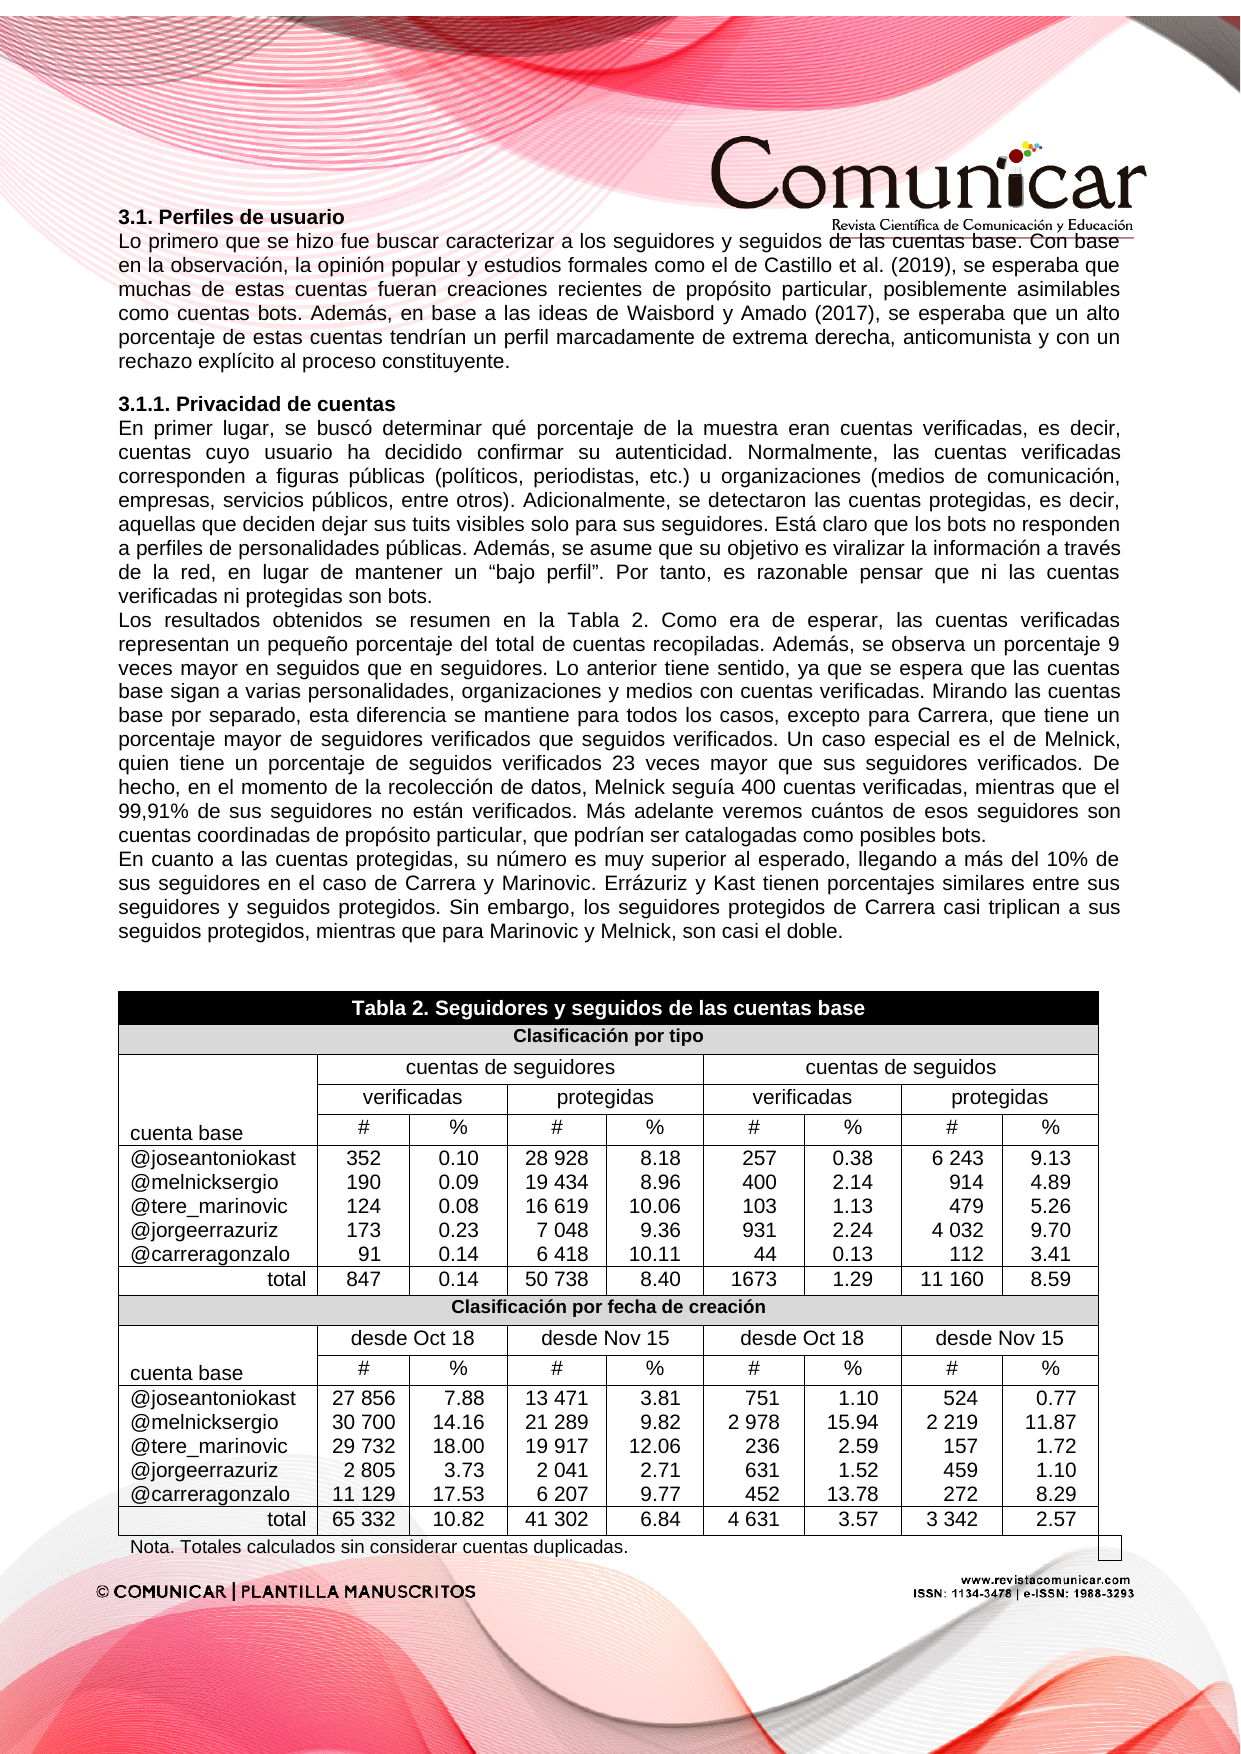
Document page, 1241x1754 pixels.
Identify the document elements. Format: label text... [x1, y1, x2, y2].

table_cell cuentas de seguidos [704, 1055, 1098, 1084]
table_cell 8.59 [1003, 1267, 1098, 1295]
text En cuanto a las cuentas protegidas, su número es muy superior al esperado, llegando a más del 10% de sus seguidores en el caso de Carrera y Marinovic. Errázuriz y Kast tienen porcentajes similares entre sus seguidores y seguidos protegidos. Sin embargo, los seguidores protegidos de Carrera casi triplican a sus seguidos protegidos, mientras que para Marinovic y Melnick, son casi el doble. [118, 847, 1122, 943]
table_cell # [704, 1115, 804, 1145]
text Los resultados obtenidos se resumen en la Tabla 2. Como era de esperar, las cuentas verificadas representan un pequeño porcentaje del total de cuentas recopiladas. Además, se observa un porcentaje 9 veces mayor en seguidos que en seguidores. Lo anterior tiene sentido, ya que se espera que las cuentas base sigan a varias personalidades, organizaciones y medios con cuentas verificadas. Mirando las cuentas base por separado, esta diferencia se mantiene para todos los casos, excepto para Carrera, que tiene un porcentaje mayor de seguidores verificados que seguidos verificados. Un caso especial es el de Melnick, quien tiene un porcentaje de seguidos verificados 23 veces mayor que sus seguidores verificados. De hecho, en el momento de la recolección de datos, Melnick seguía 400 cuentas verificadas, mientras que el 99,91% de sus seguidores no están verificados. Más adelante veremos cuántos de esos seguidores son cuentas coordinadas de propósito particular, que podrían ser catalogadas como posibles bots. [118, 607, 1122, 847]
table_cell 10.82 [410, 1507, 507, 1535]
table_cell 11 160 [902, 1267, 1002, 1295]
table_cell desde Nov 15 [508, 1326, 703, 1355]
table_cell 1673 [704, 1267, 804, 1295]
table_cell 65 332 [318, 1507, 409, 1535]
table_cell 50 738 [508, 1267, 606, 1295]
table_cell 1.29 [805, 1267, 901, 1295]
table_cell 9.13 4.89 5.26 9.70 3.41 [1003, 1146, 1098, 1266]
table_cell 3.57 [805, 1507, 901, 1535]
table_cell @joseantoniokast @melnicksergio @tere_marinovic @jorgeerrazuriz @carreragonzalo [119, 1146, 317, 1266]
table_cell % [607, 1115, 703, 1145]
table_cell 6 243 914 479 4 032 112 [902, 1146, 1002, 1266]
table_cell verificadas [704, 1085, 901, 1113]
picture [0, 16, 1241, 339]
table_cell [1099, 1536, 1121, 1560]
table_cell desde Oct 18 [704, 1326, 901, 1355]
table_cell cuenta base [119, 1055, 317, 1145]
table_cell cuentas de seguidores [318, 1055, 703, 1084]
table_cell 3 342 [902, 1507, 1002, 1535]
table_cell 0.77 11.87 1.72 1.10 8.29 [1003, 1386, 1098, 1506]
table_cell Nota. Totales calculados sin considerar cuentas duplicadas. [119, 1536, 1098, 1560]
table_cell 0.10 0.09 0.08 0.23 0.14 [410, 1146, 507, 1266]
table_cell 1.10 15.94 2.59 1.52 13.78 [805, 1386, 901, 1506]
table_cell 41 302 [508, 1507, 606, 1535]
table_cell 13 471 21 289 19 917 2 041 6 207 [508, 1386, 606, 1506]
table_cell % [1003, 1356, 1098, 1385]
table_cell total [119, 1507, 317, 1535]
table_cell % [1003, 1115, 1098, 1145]
table_cell @joseantoniokast @melnicksergio @tere_marinovic @jorgeerrazuriz @carreragonzalo [119, 1386, 317, 1506]
table_cell % [410, 1115, 507, 1145]
table_cell % [607, 1356, 703, 1385]
text Lo primero que se hizo fue buscar caracterizar a los seguidores y seguidos de las cuentas base. Con base en la observación, la opinión popular y estudios formales como el de Castillo et al. (2019), se esperaba que muchas de estas cuentas fueran creaciones recientes de propósito particular, posiblemente asimilables como cuentas bots. Además, en base a las ideas de Waisbord y Amado (2017), se esperaba que un alto porcentaje de estas cuentas tendrían un perfil marcadamente de extrema derecha, anticomunista y con un rechazo explícito al proceso constituyente. [118, 229, 1122, 373]
table_cell desde Oct 18 [318, 1326, 507, 1355]
table_cell cuenta base [119, 1326, 317, 1385]
table_cell protegidas [508, 1085, 703, 1113]
table_cell 352 190 124 173 91 [318, 1146, 409, 1266]
table_cell 2.57 [1003, 1507, 1098, 1535]
table_cell Clasificación por tipo [119, 1025, 1098, 1054]
table_cell total [119, 1267, 317, 1295]
table_cell 8.40 [607, 1267, 703, 1295]
table_cell 257 400 103 931 44 [704, 1146, 804, 1266]
table_cell % [805, 1115, 901, 1145]
table_cell # [318, 1356, 409, 1385]
table_cell protegidas [902, 1085, 1098, 1113]
table_cell verificadas [318, 1085, 507, 1113]
table_cell # [508, 1356, 606, 1385]
table_cell 8.18 8.96 10.06 9.36 10.11 [607, 1146, 703, 1266]
table_cell 4 631 [704, 1507, 804, 1535]
table_cell 3.81 9.82 12.06 2.71 9.77 [607, 1386, 703, 1506]
table_cell 0.14 [410, 1267, 507, 1295]
table_cell 0.38 2.14 1.13 2.24 0.13 [805, 1146, 901, 1266]
text En primer lugar, se buscó determinar qué porcentaje de la muestra eran cuentas verificadas, es decir, cuentas cuyo usuario ha decidido confirmar su autenticidad. Normalmente, las cuentas verificadas corresponden a figuras públicas (políticos, periodistas, etc.) u organizaciones (medios de comunicación, empresas, servicios públicos, entre otros). Adicionalmente, se detectaron las cuentas protegidas, es decir, aquellas que deciden dejar sus tuits visibles solo para sus seguidores. Está claro que los bots no responden a perfiles de personalidades públicas. Además, se asume que su objetivo es viralizar la información a través de la red, en lugar de mantener un “bajo perfil”. Por tanto, es razonable pensar que ni las cuentas verificadas ni protegidas son bots. [118, 416, 1122, 607]
table_cell 524 2 219 157 459 272 [902, 1386, 1002, 1506]
table_cell 27 856 30 700 29 732 2 805 11 129 [318, 1386, 409, 1506]
table_cell # [508, 1115, 606, 1145]
picture [0, 1454, 1241, 1754]
table_cell desde Nov 15 [902, 1326, 1098, 1355]
table_header Tabla 2. Seguidores y seguidos de las cuentas base [119, 992, 1098, 1024]
table_cell 6.84 [607, 1507, 703, 1535]
text 3.1.1. Privacidad de cuentas [118, 392, 1122, 416]
table_cell # [902, 1356, 1002, 1385]
table_cell # [902, 1115, 1002, 1145]
table_cell % [805, 1356, 901, 1385]
table_cell 7.88 14.16 18.00 3.73 17.53 [410, 1386, 507, 1506]
table_cell 28 928 19 434 16 619 7 048 6 418 [508, 1146, 606, 1266]
table_cell # [318, 1115, 409, 1145]
table_cell 751 2 978 236 631 452 [704, 1386, 804, 1506]
table_cell 847 [318, 1267, 409, 1295]
table_cell % [410, 1356, 507, 1385]
table_cell # [704, 1356, 804, 1385]
table_cell Clasificación por fecha de creación [119, 1296, 1098, 1325]
text 3.1. Perfiles de usuario [118, 205, 1122, 229]
